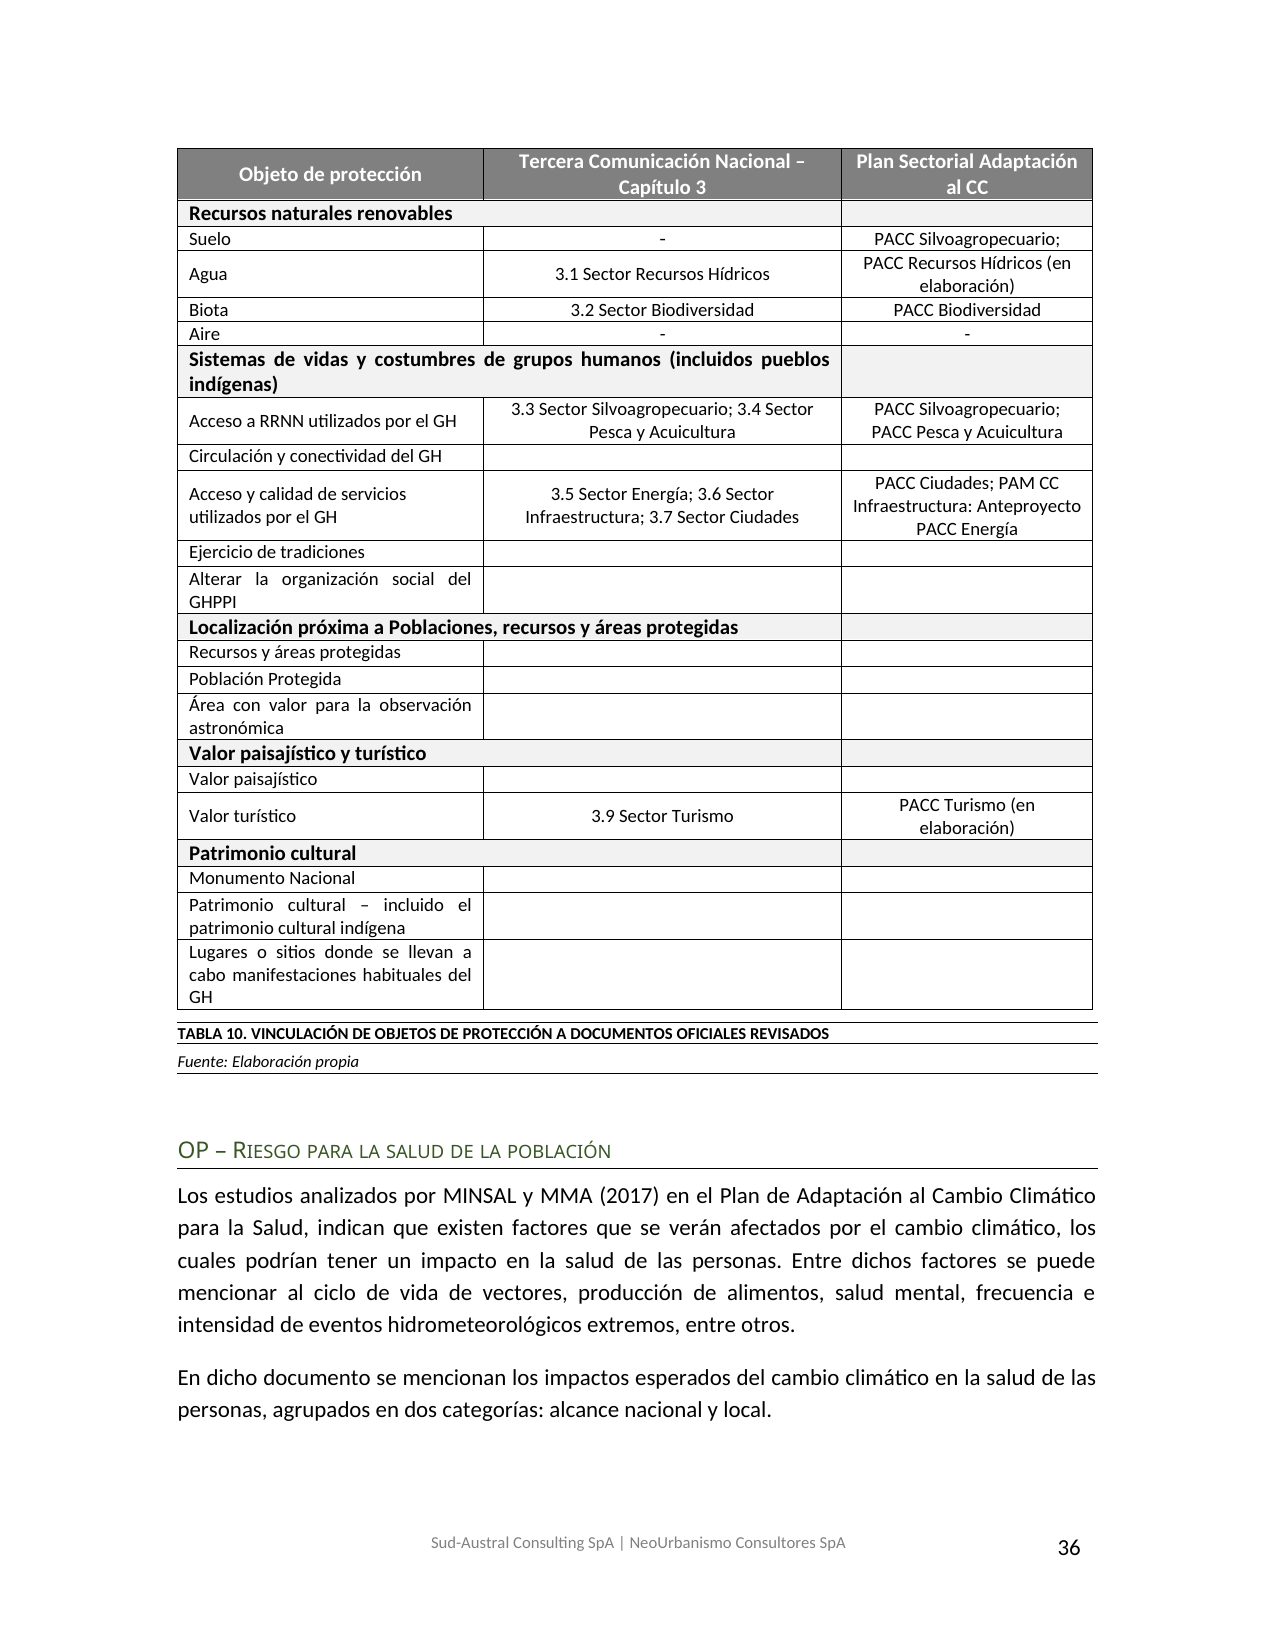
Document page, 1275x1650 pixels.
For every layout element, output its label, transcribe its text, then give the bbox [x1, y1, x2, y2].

table_cell [842, 893, 1092, 939]
table_cell PACC Recursos Hídricos (en elaboración) [842, 251, 1092, 297]
table_cell Circulación y conectividad del GH [178, 445, 483, 470]
table_cell [484, 893, 841, 939]
table_cell Alterar la organización social del GHPPI [178, 567, 483, 613]
table_cell Sistemas de vidas y costumbres de grupos humanos (incluidos pueblos indígenas) [178, 346, 841, 397]
text En dicho documento se mencionan los impactos esperados del cambio climático en la salud de las personas, agrupados en dos categorías: alcance nacional y local. [177, 1363, 1098, 1423]
table_cell Acceso a RRNN utilizados por el GH [178, 398, 483, 443]
table_cell Aire [178, 322, 483, 345]
table_cell Población Protegida [178, 667, 483, 692]
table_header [484, 149, 841, 199]
table_cell [842, 201, 1092, 226]
table_cell [842, 667, 1092, 692]
table_cell Área con valor para la observación astronómica [178, 694, 483, 739]
table_cell [842, 346, 1092, 397]
table_cell 3.2 Sector Biodiversidad [484, 298, 841, 321]
table_header Objeto de protección [178, 149, 483, 199]
table_cell [842, 694, 1092, 739]
table_cell Valor paisajístico y turístico [178, 740, 841, 766]
table_cell [484, 867, 841, 892]
table_cell [484, 694, 841, 739]
text Fuente: Elaboración propia [177, 1051, 1098, 1073]
table_cell Suelo [178, 227, 483, 250]
table_cell [484, 541, 841, 566]
text Tabla 10. Vinculación de objetos de protección a documentos oficiales revisados [177, 1023, 1098, 1043]
table_cell PACC Silvoagropecuario; PACC Pesca y Acuicultura [842, 398, 1092, 443]
text Los estudios analizados por MINSAL y MMA (2017) en el Plan de Adaptación al Cambio Climático para la Salud, indican que existen factores que se verán afectados por el cambio climático, los cuales podrían tener un impacto en la salud de las personas. Entre dichos factores se puede mencionar al ciclo de vida de vectores, producción de alimentos, salud mental, frecuencia e intensidad de eventos hidrometeorológicos extremos, entre otros. [177, 1181, 1098, 1338]
table_cell - [484, 227, 841, 250]
table_cell [484, 567, 841, 613]
table_cell [842, 867, 1092, 892]
table_cell PACC Silvoagropecuario; [842, 227, 1092, 250]
table_cell [484, 940, 841, 1009]
table_cell PACC Biodiversidad [842, 298, 1092, 321]
table_cell [842, 840, 1092, 866]
table_cell - [484, 322, 841, 345]
table_cell Biota [178, 298, 483, 321]
table_cell Monumento Nacional [178, 867, 483, 892]
table_cell [484, 667, 841, 692]
table_cell [842, 541, 1092, 566]
table_cell [842, 767, 1092, 792]
table_cell - [842, 322, 1092, 345]
table_cell 3.3 Sector Silvoagropecuario; 3.4 Sector Pesca y Acuicultura [484, 398, 841, 443]
table_cell Recursos naturales renovables [178, 201, 841, 226]
table_cell Valor paisajístico [178, 767, 483, 792]
table_cell Localización próxima a Poblaciones, recursos y áreas protegidas [178, 614, 841, 639]
table_cell [484, 445, 841, 470]
table_header Plan Sectorial Adaptación al CC [842, 149, 1092, 199]
table_cell [842, 740, 1092, 766]
table_cell Agua [178, 251, 483, 297]
table_cell [842, 614, 1092, 639]
table_cell Valor turístico [178, 793, 483, 839]
table_cell 3.5 Sector Energía; 3.6 Sector Infraestructura; 3.7 Sector Ciudades [484, 471, 841, 540]
table_cell Recursos y áreas protegidas [178, 641, 483, 666]
table_cell Ejercicio de tradiciones [178, 541, 483, 566]
table_cell PACC Turismo (en elaboración) [842, 793, 1092, 839]
table_cell [842, 940, 1092, 1009]
table_cell [842, 445, 1092, 470]
table_cell [484, 767, 841, 792]
table_cell [842, 567, 1092, 613]
table_cell Patrimonio cultural [178, 840, 841, 866]
table_cell Acceso y calidad de servicios utilizados por el GH [178, 471, 483, 540]
table_cell Patrimonio cultural – incluido el patrimonio cultural indígena [178, 893, 483, 939]
subtitle OP – Riesgo para la salud de la población [177, 1134, 1098, 1168]
table_cell PACC Ciudades; PAM CC Infraestructura: Anteproyecto PACC Energía [842, 471, 1092, 540]
table_cell 3.9 Sector Turismo [484, 793, 841, 839]
table_cell 3.1 Sector Recursos Hídricos [484, 251, 841, 297]
table_cell [842, 641, 1092, 666]
table_cell Lugares o sitios donde se llevan a cabo manifestaciones habituales del GH [178, 940, 483, 1009]
table_cell [484, 641, 841, 666]
